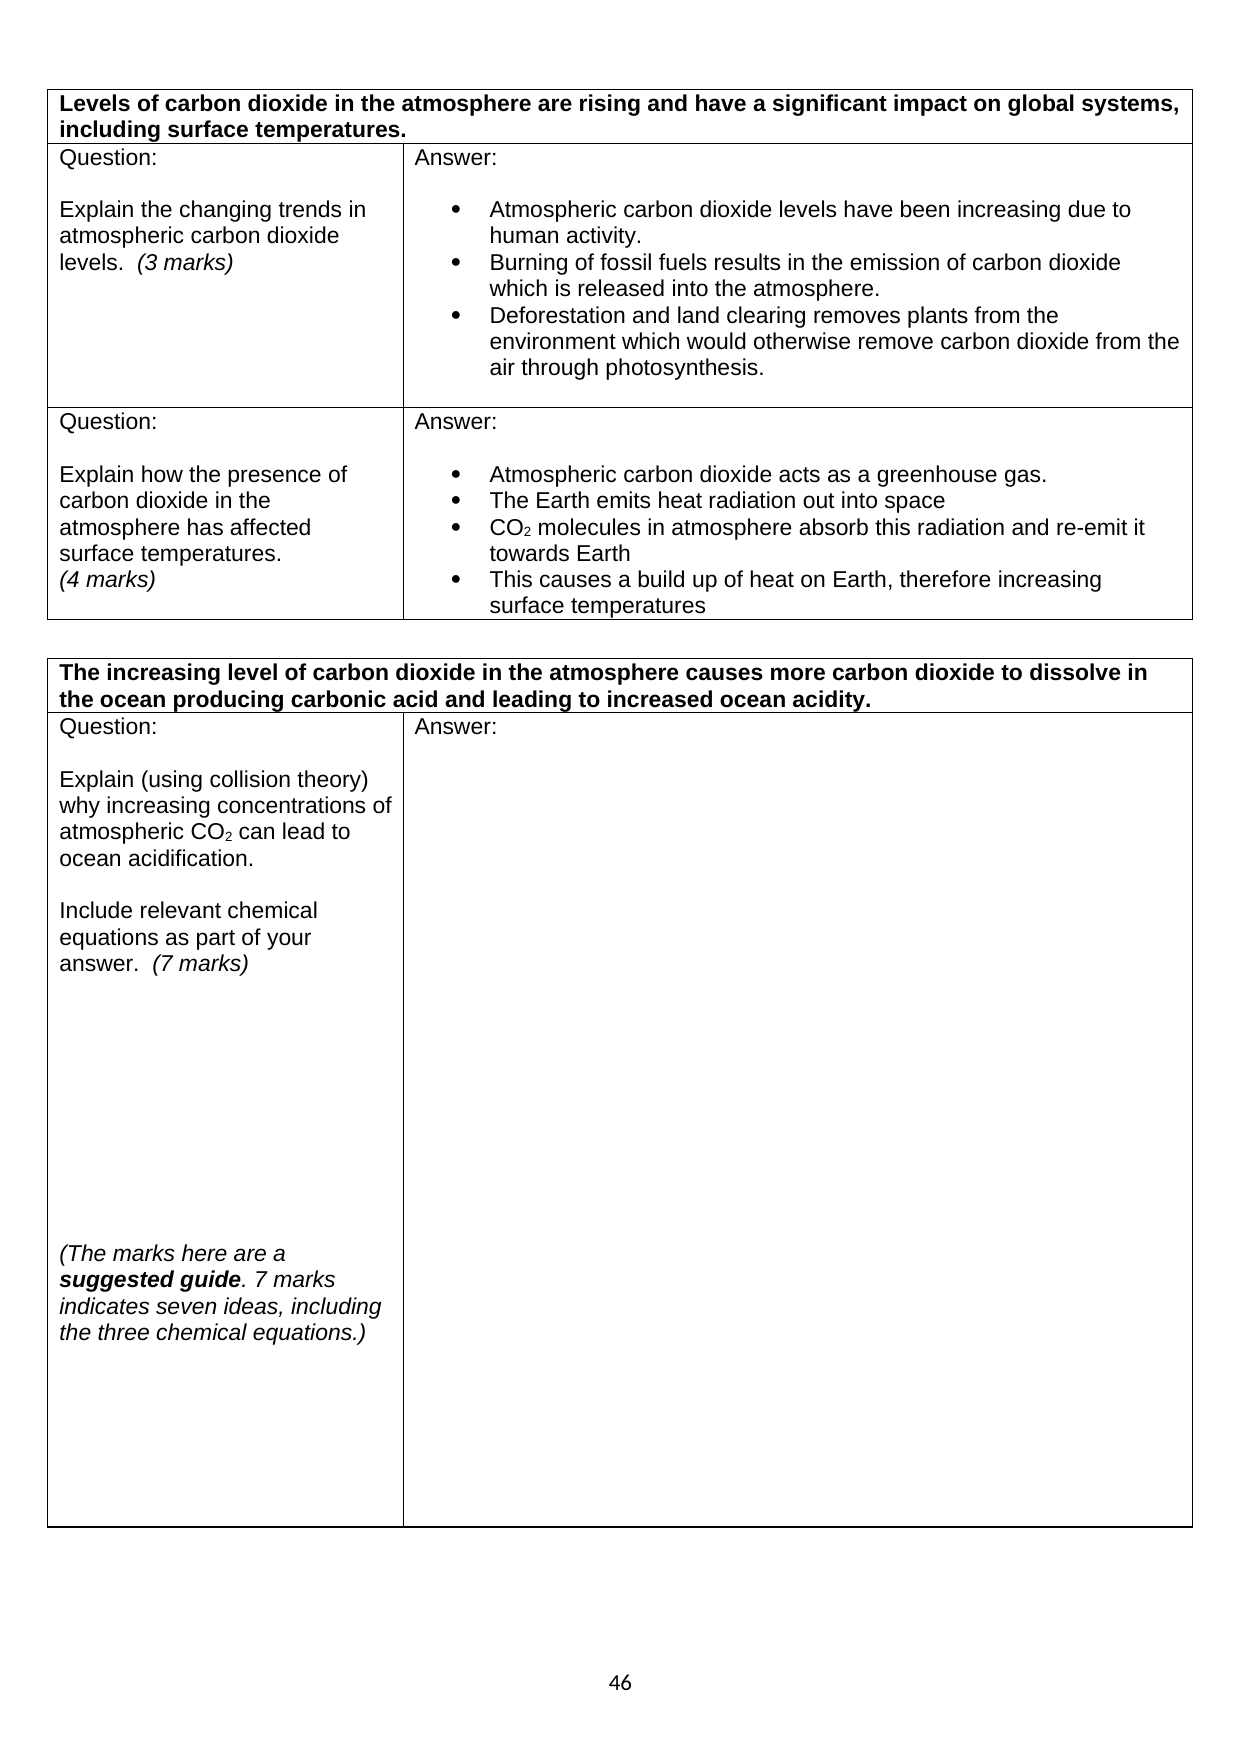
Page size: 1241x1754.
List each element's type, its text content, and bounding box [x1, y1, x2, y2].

table_cell Answer: Atmospheric carbon dioxide levels have been increasing due to human activity. Burning of fossil fuels results in the emission of carbon dioxide which is released into the atmosphere. Deforestation and land clearing removes plants from the environment which would otherwise remove carbon dioxide from the air through photosynthesis. [404, 144, 1192, 407]
table_header The increasing level of carbon dioxide in the atmosphere causes more carbon dioxide to dissolve in the ocean producing carbonic acid and leading to increased ocean acidity. [48, 659, 1192, 712]
table_cell Question: Explain (using collision theory) why increasing concentrations of atmospheric CO2 can lead to ocean acidification. Include relevant chemical equations as part of your answer. (7 marks) (The marks here are a suggested guide. 7 marks indicates seven ideas, including the three chemical equations.) [48, 713, 403, 1526]
table_cell Answer: Atmospheric carbon dioxide acts as a greenhouse gas. The Earth emits heat radiation out into space CO2 molecules in atmosphere absorb this radiation and re-emit it towards Earth This causes a build up of heat on Earth, therefore increasing surface temperatures [404, 408, 1192, 619]
table_cell Question: Explain how the presence of carbon dioxide in the atmosphere has affected surface temperatures. (4 marks) [48, 408, 403, 619]
table_cell Question: Explain the changing trends in atmospheric carbon dioxide levels. (3 marks) [48, 144, 403, 407]
table_cell Answer: [404, 713, 1192, 1526]
table_header Levels of carbon dioxide in the atmosphere are rising and have a significant impact on global systems, including surface temperatures. [48, 90, 1192, 142]
